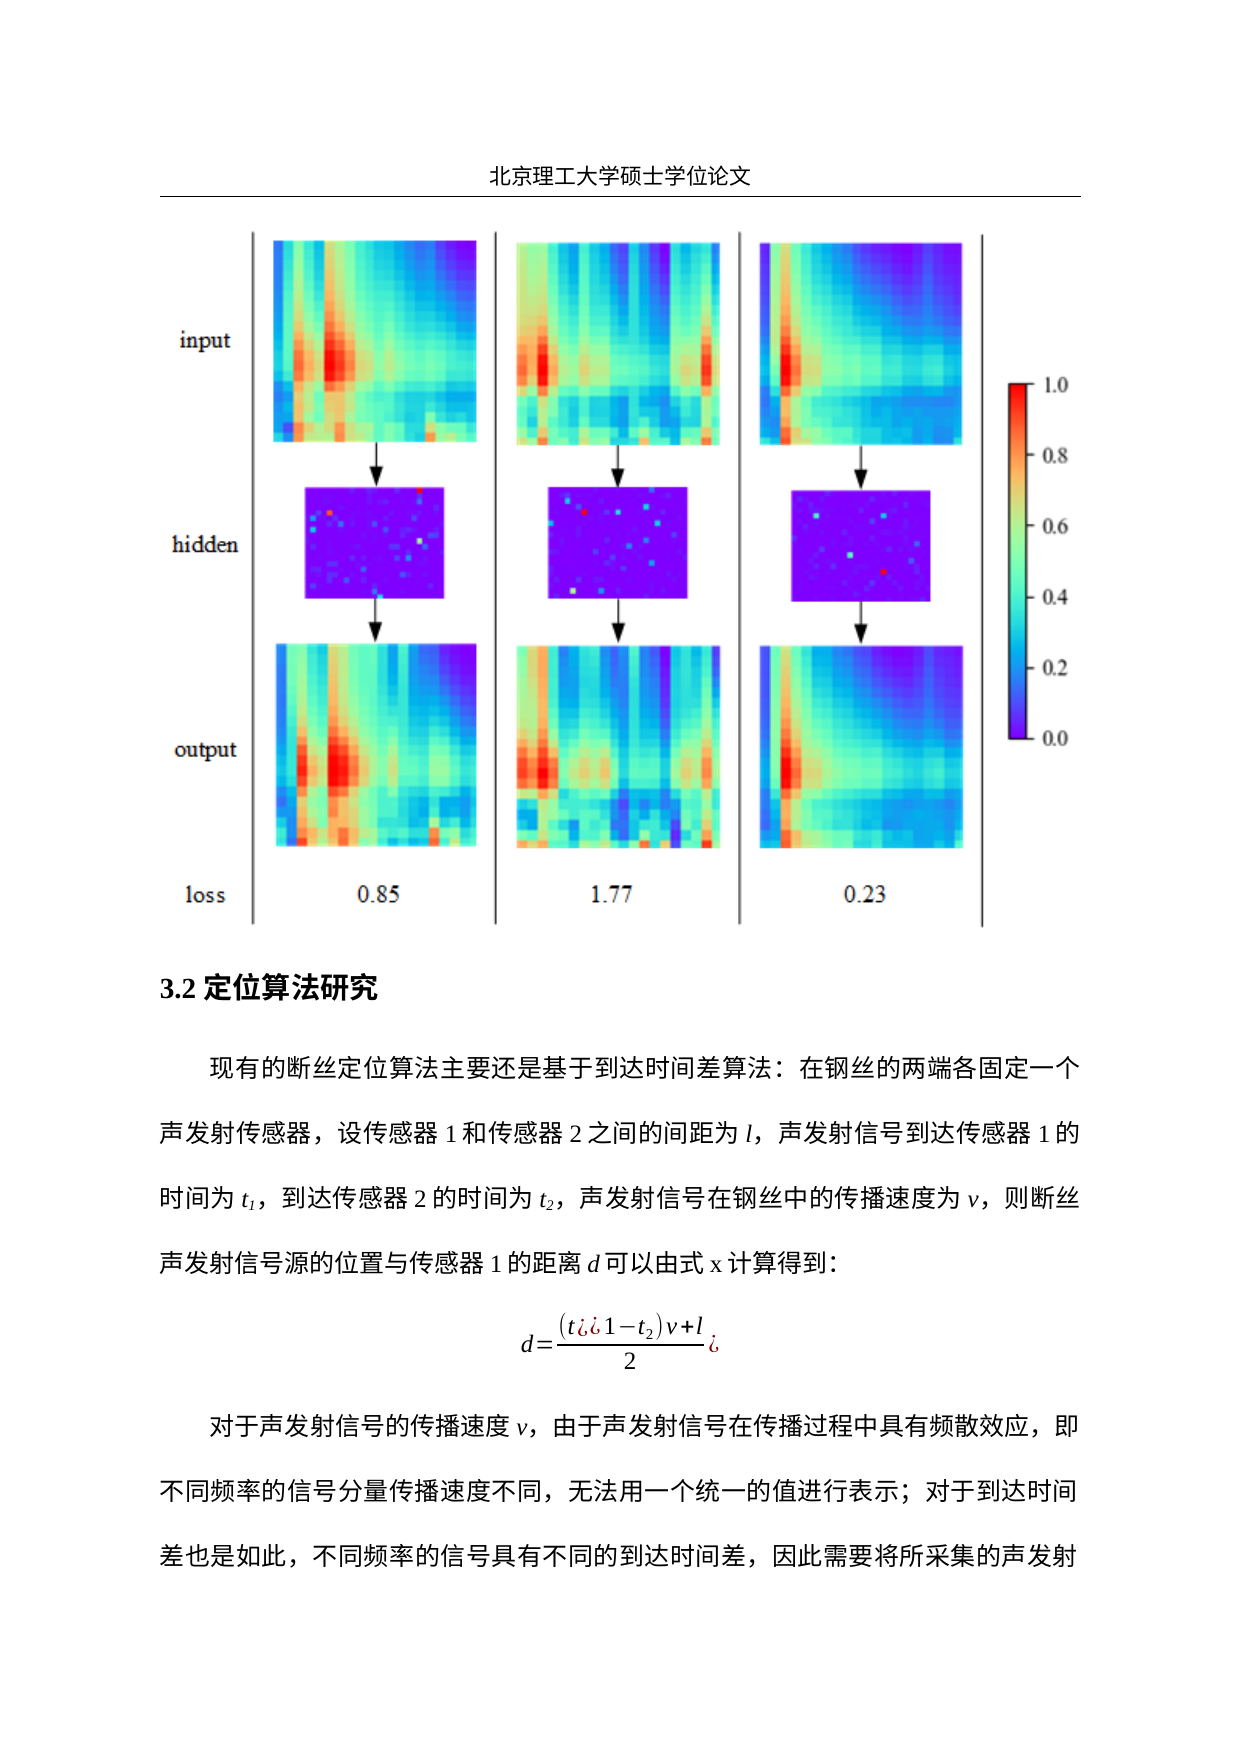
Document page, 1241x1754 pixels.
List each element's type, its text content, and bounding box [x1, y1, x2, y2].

text 现有的断丝定位算法主要还是基于到达时间差算法：在钢丝的两端各固定一个声发射传感器，设传感器1和传感器2之间的间距为l，声发射信号到达传感器1的时间为t1，到达传感器2的时间为t2，声发射信号在钢丝中的传播速度为v，则断丝声发射信号源的位置与传感器1的距离d可以由式x计算得到： [159, 1034, 1081, 1294]
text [159, 1392, 1081, 1587]
picture [159, 230, 1081, 929]
text 3.2 定位算法研究 [159, 953, 1081, 1018]
